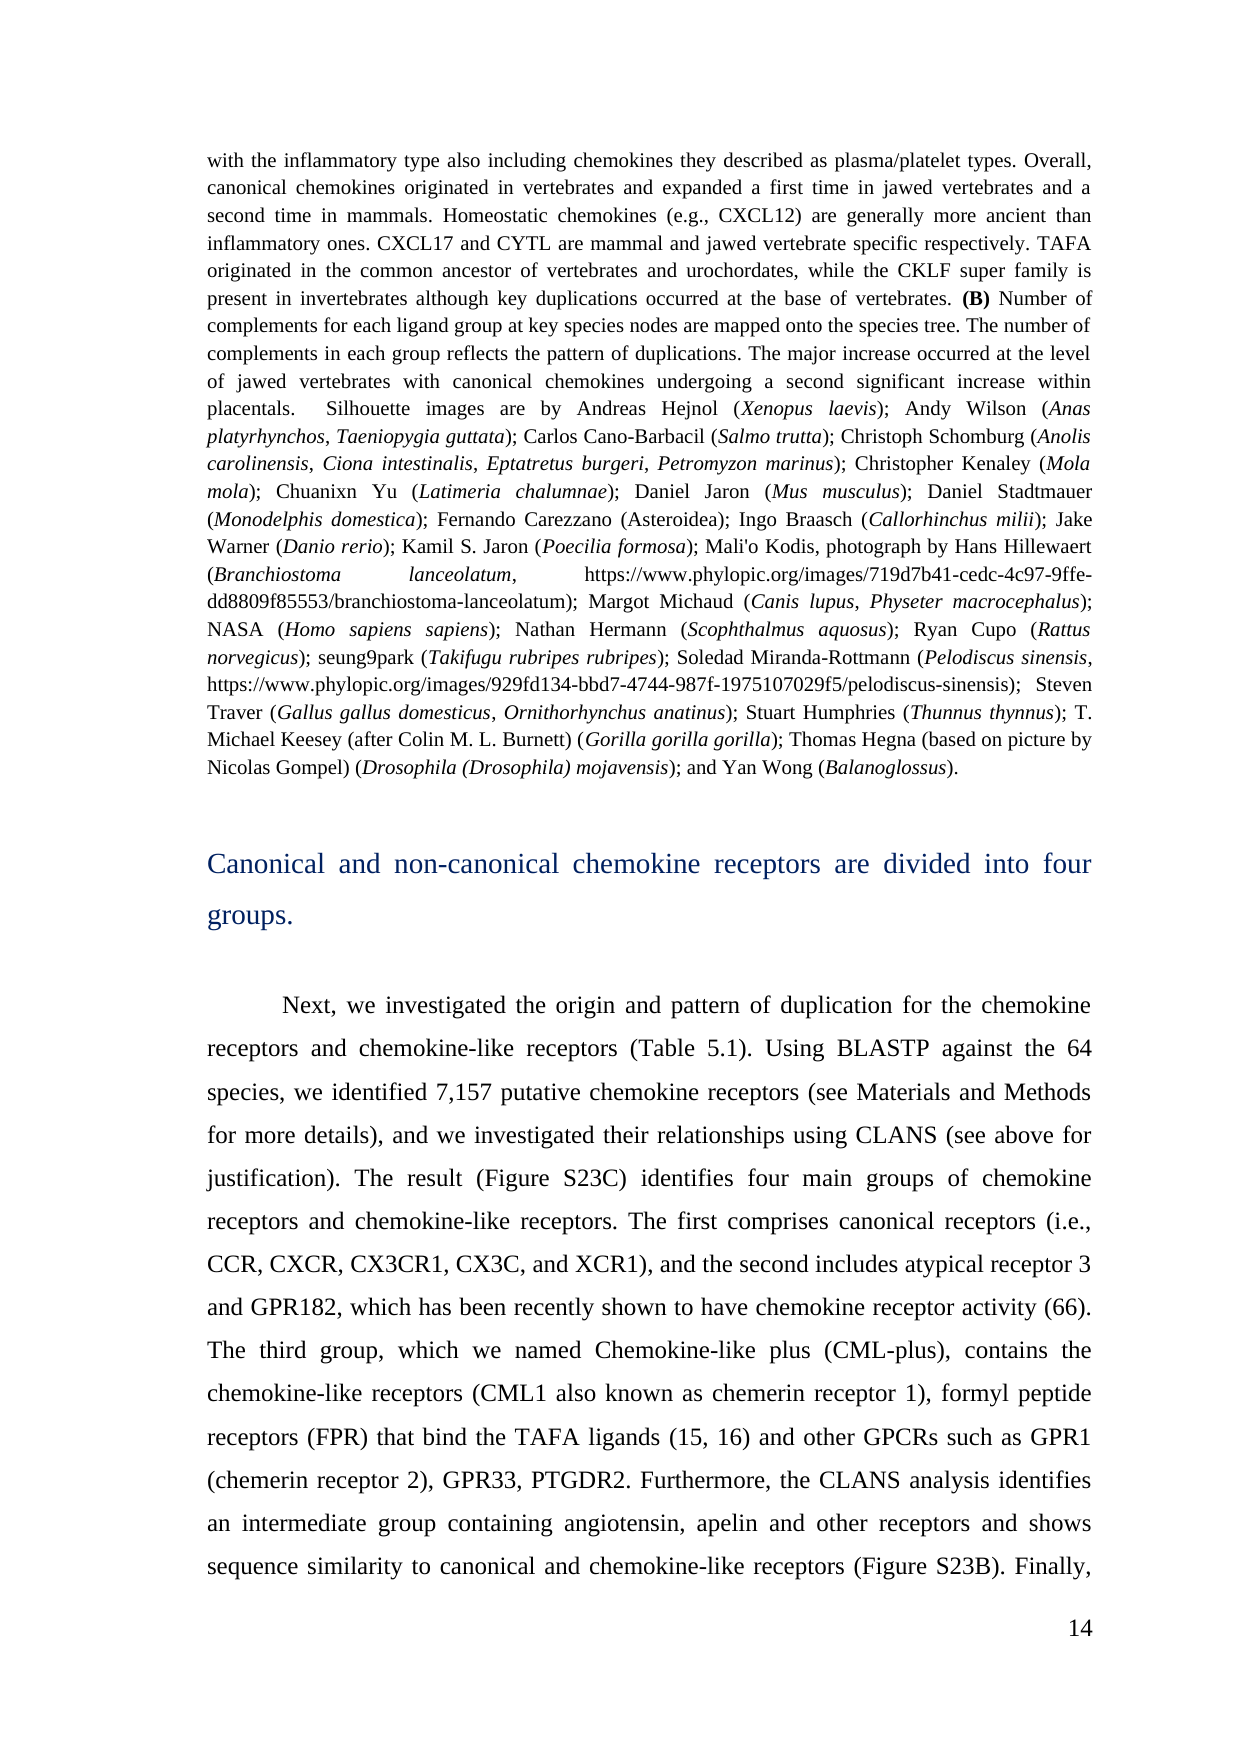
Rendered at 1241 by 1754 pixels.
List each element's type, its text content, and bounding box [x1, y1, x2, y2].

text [207, 148, 1092, 779]
text Canonical and non-canonical chemokine receptors are divided into four groups. [207, 847, 1092, 930]
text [207, 990, 1092, 1580]
